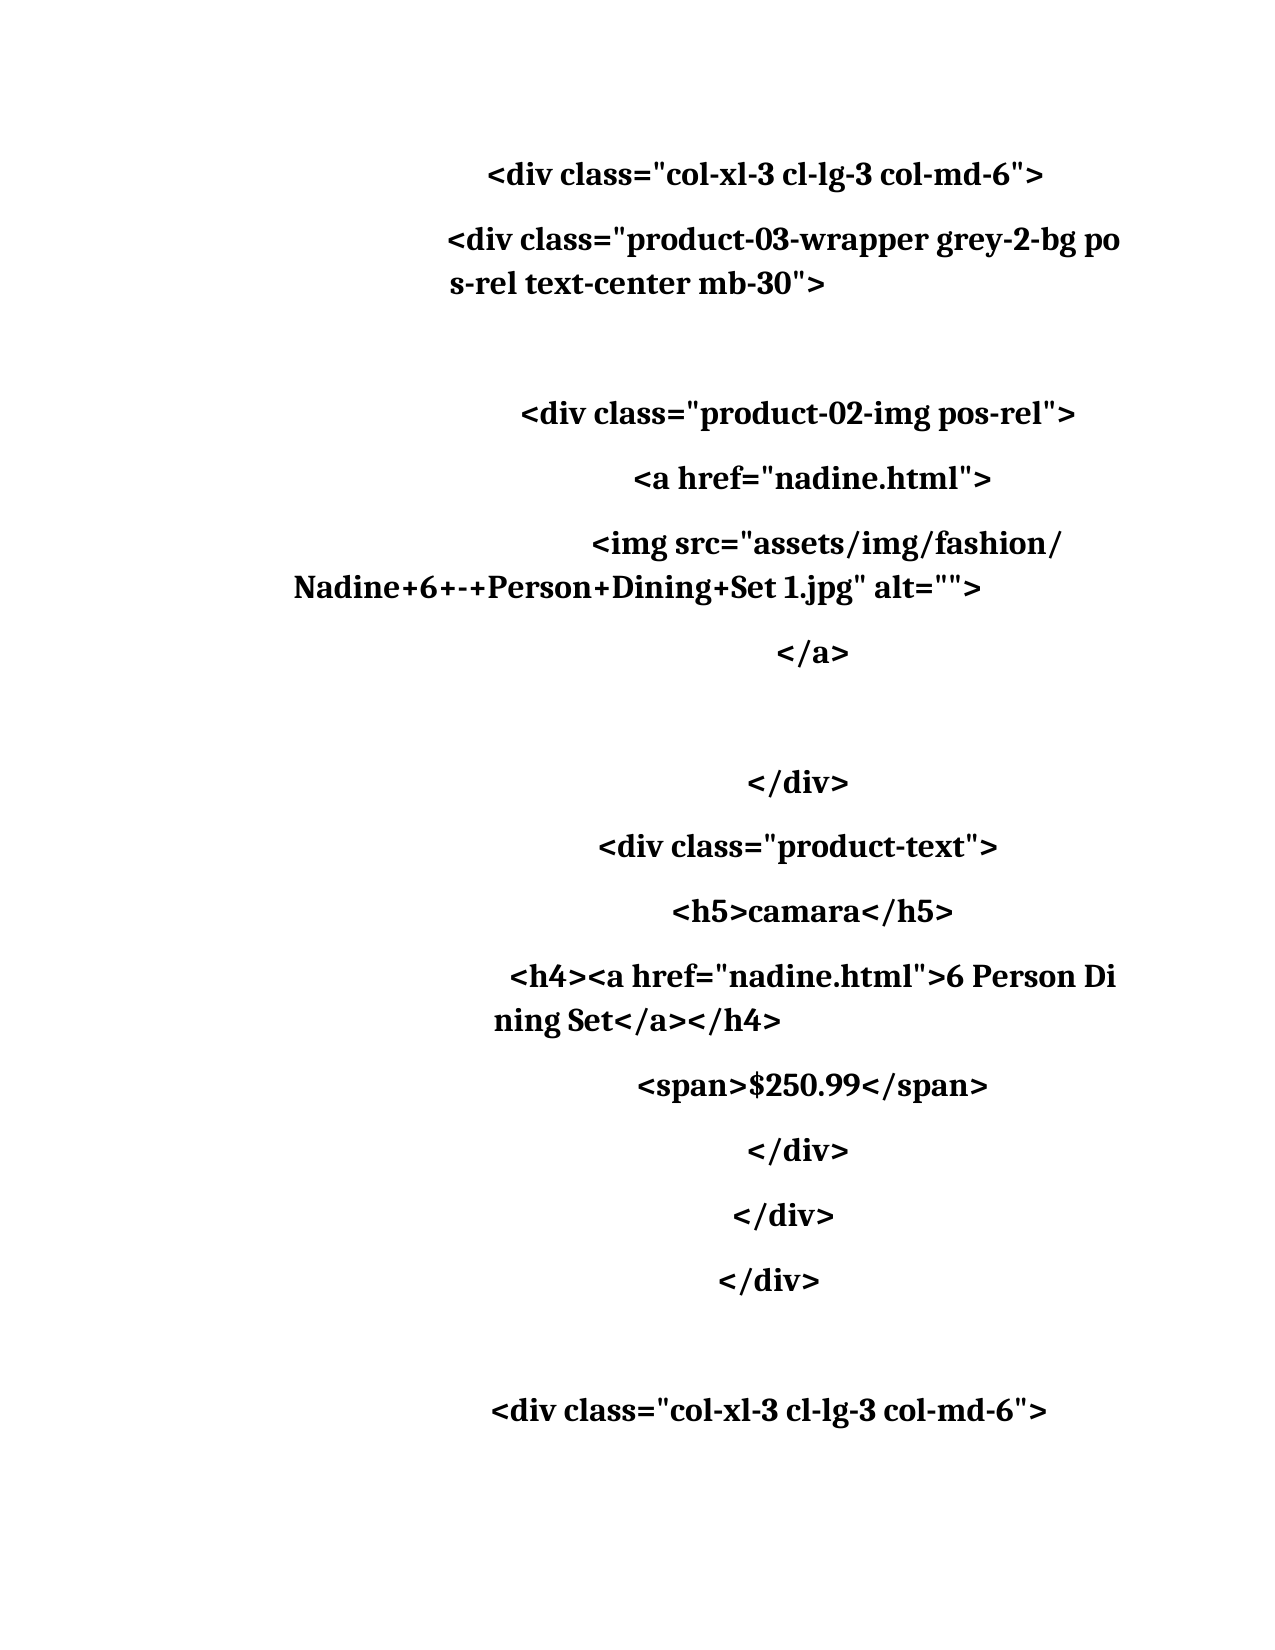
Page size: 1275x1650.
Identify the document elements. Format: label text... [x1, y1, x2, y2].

text </div> [150, 1261, 1125, 1300]
text <div class="product-02-img pos-rel"> [150, 394, 1125, 433]
text <div class="col-xl-3 cl-lg-3 col-md-6"> [150, 156, 1125, 194]
text </div> [150, 1132, 1125, 1170]
text </div> [150, 1196, 1125, 1235]
text </div> [150, 763, 1125, 801]
text <div class="product-03-wrapper grey-2-bg pos-rel text-center mb-30"> [150, 221, 1125, 303]
text <span>$250.99</span> [150, 1067, 1125, 1105]
text <h4><a href="nadine.html">6 Person Dining Set</a></h4> [150, 958, 1125, 1040]
text <div class="col-xl-3 cl-lg-3 col-md-6"> [150, 1391, 1125, 1429]
text <a href="nadine.html"> [150, 459, 1125, 498]
text </a> [150, 633, 1125, 672]
text <h5>camara</h5> [150, 893, 1125, 931]
text <div class="product-text"> [150, 828, 1125, 866]
text <img src="assets/img/fashion/Nadine+6+-+Person+Dining+Set 1.jpg" alt=""> [150, 524, 1125, 607]
